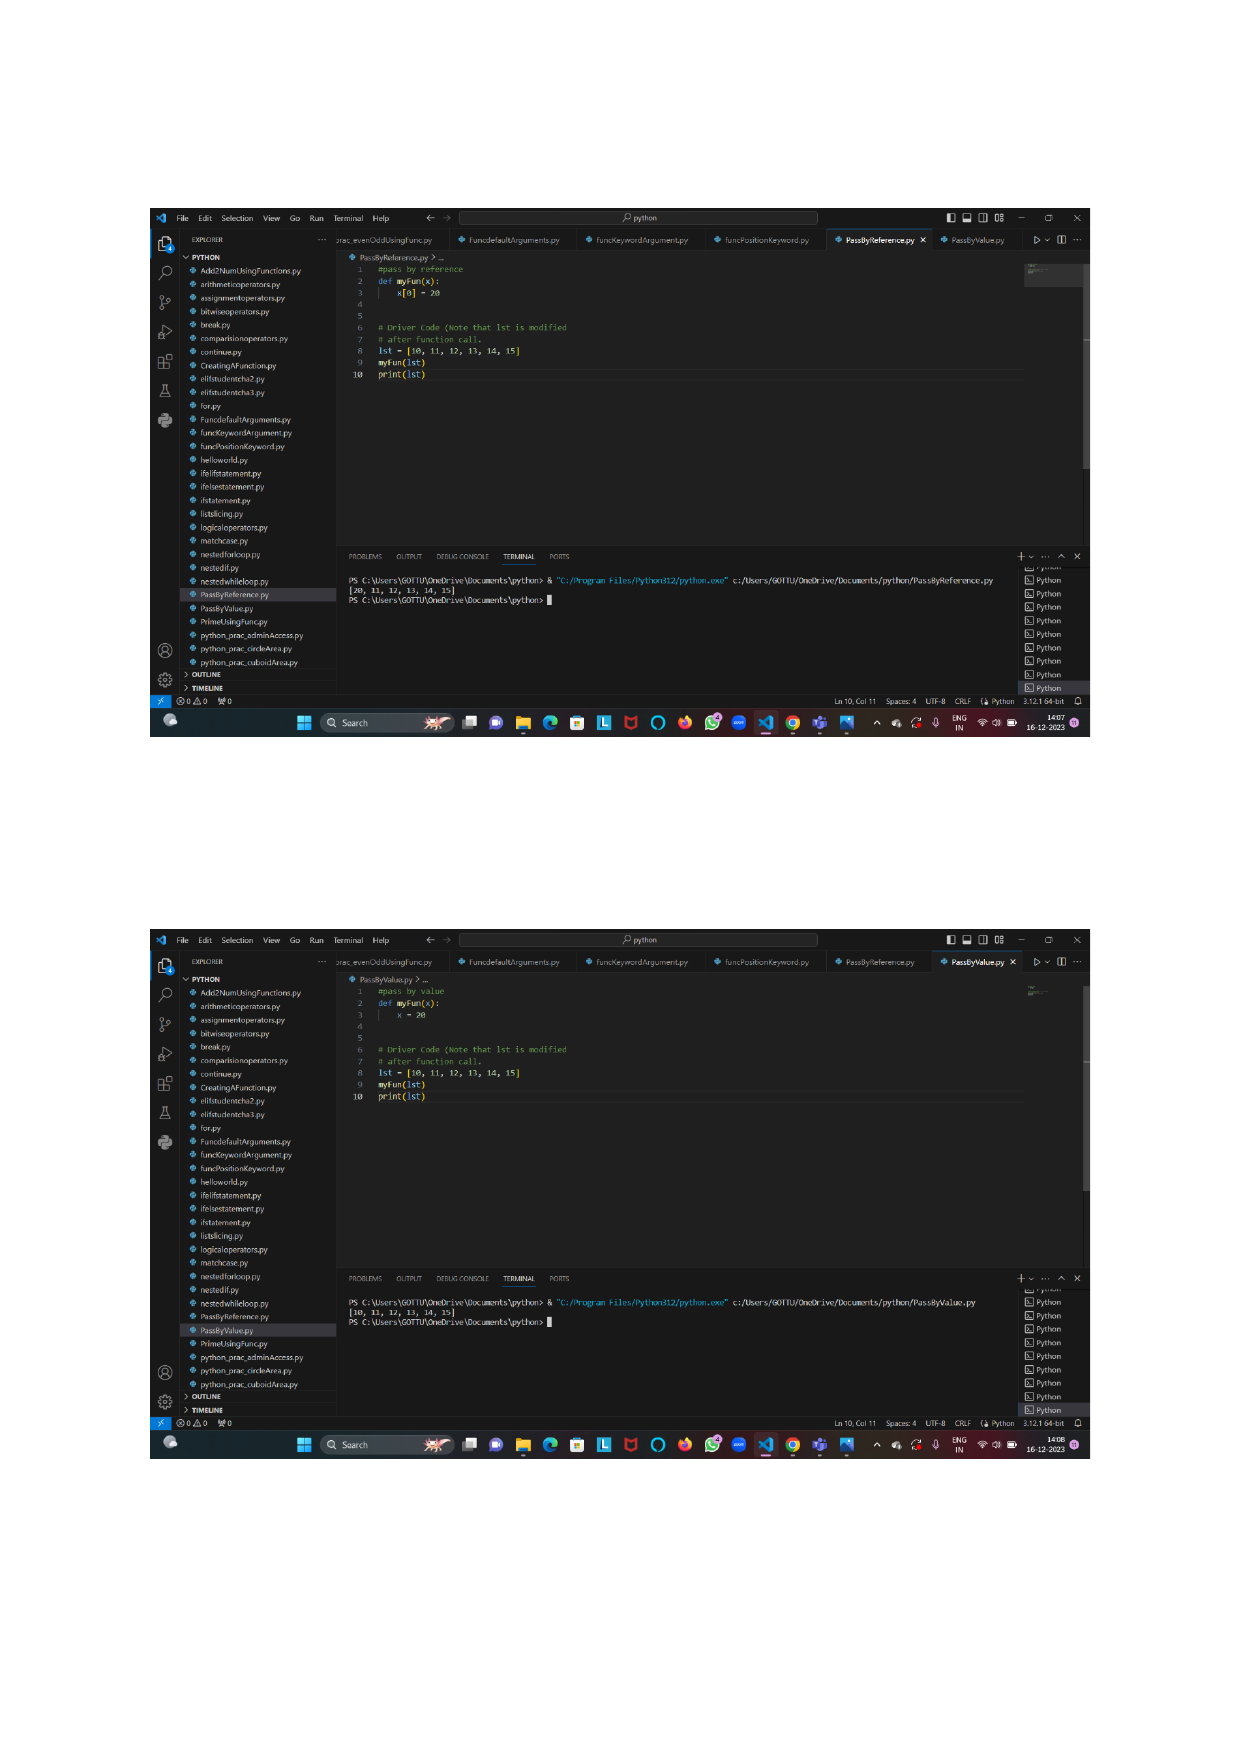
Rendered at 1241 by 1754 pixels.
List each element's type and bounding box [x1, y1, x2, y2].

picture [150, 208, 1091, 737]
picture [150, 929, 1091, 1459]
